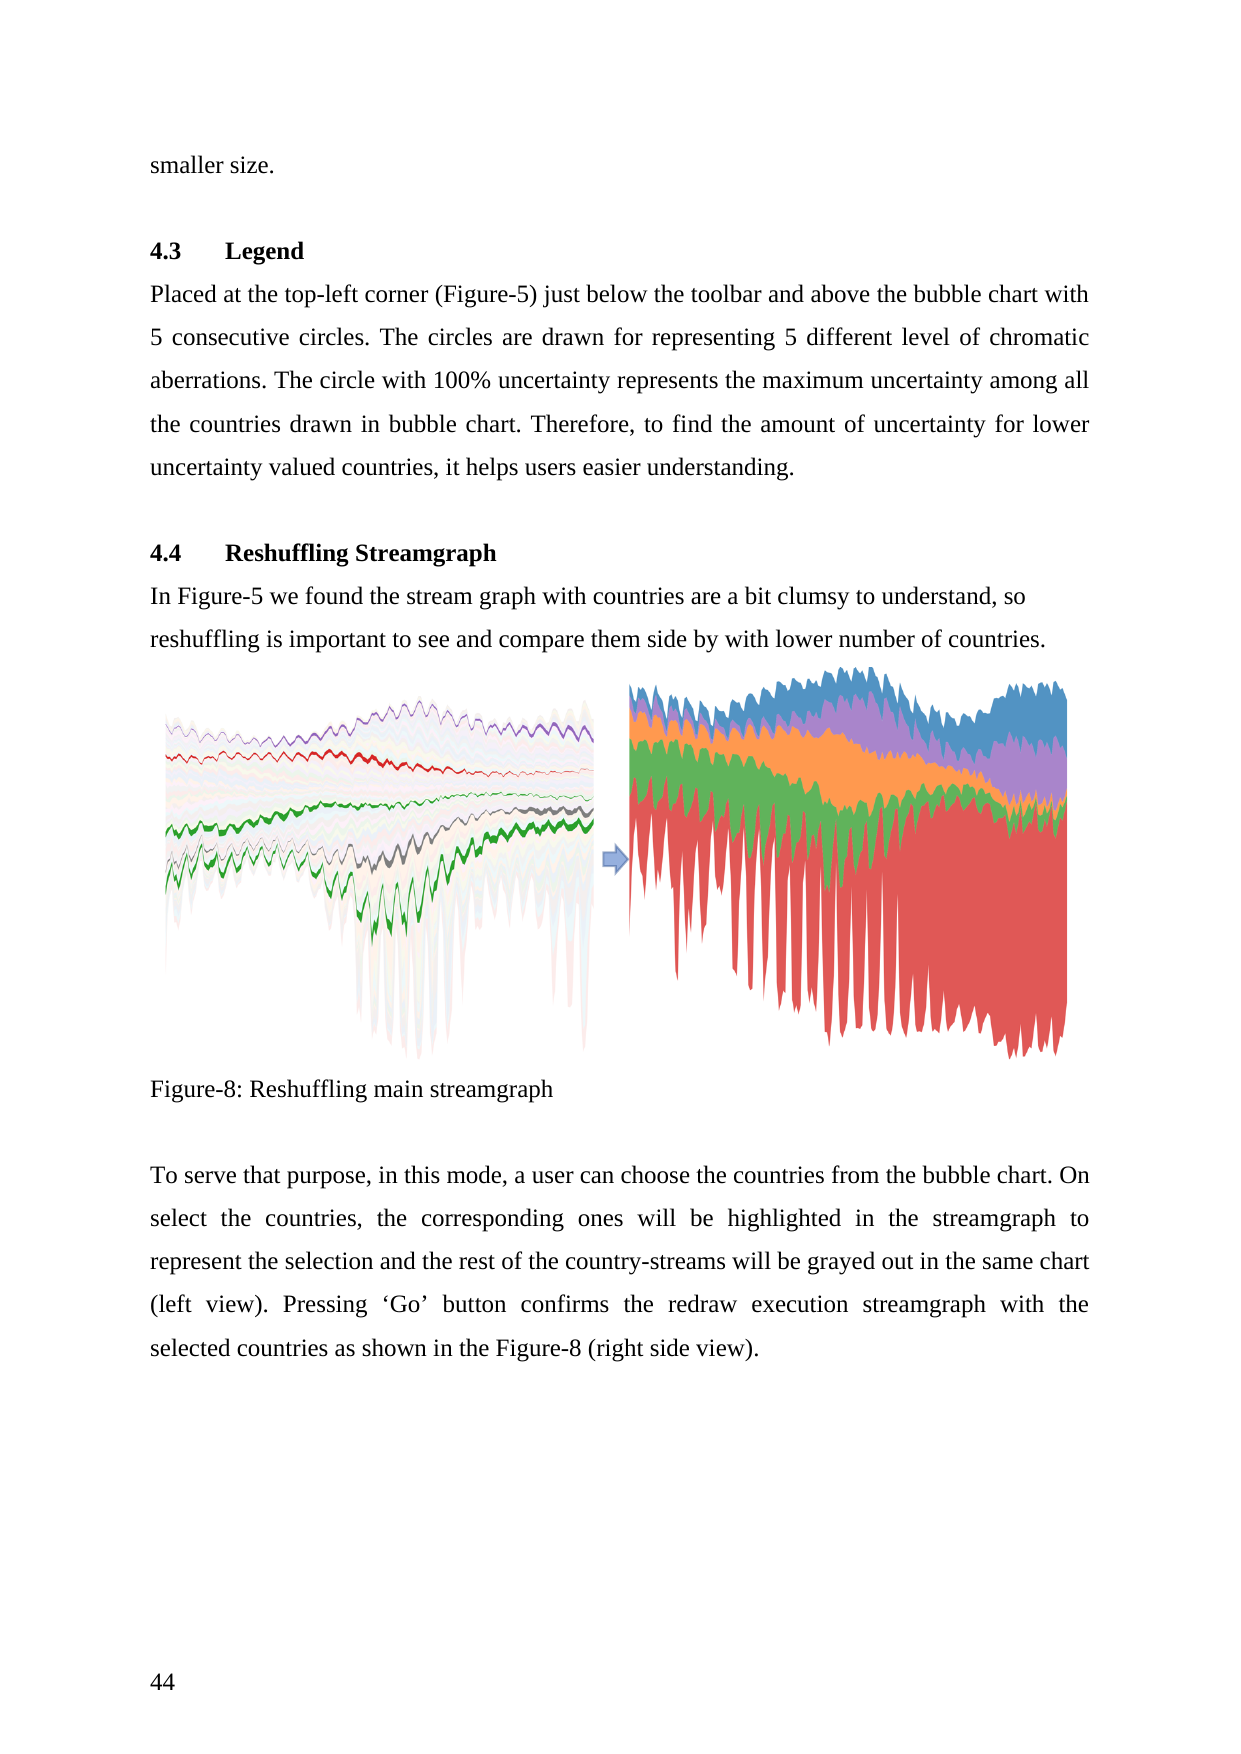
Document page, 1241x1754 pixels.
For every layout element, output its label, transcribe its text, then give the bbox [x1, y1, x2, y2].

text In Figure-5 we found the stream graph with countries are a bit clumsy to understand, so reshuffling is important to see and compare them side by with lower number of countries. [150, 581, 1090, 653]
text 4.3 Legend [150, 236, 1090, 265]
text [150, 150, 1090, 179]
text Figure-8: Reshuffling main streamgraph [150, 1074, 1090, 1103]
text 4.4 Reshuffling Streamgraph [150, 538, 1090, 567]
text Placed at the top-left corner (Figure-5) just below the toolbar and above the bubble chart with 5 consecutive circles. The circles are drawn for representing 5 different level of chromatic aberrations. The circle with 100% uncertainty represents the maximum uncertainty among all the countries drawn in bubble chart. Therefore, to find the amount of uncertainty for lower uncertainty valued countries, it helps users easier understanding. [150, 279, 1090, 481]
text To serve that purpose, in this mode, a user can choose the countries from the bubble chart. On select the countries, the corresponding ones will be highlighted in the streamgraph to represent the selection and the rest of the country-streams will be grayed out in the same chart (left view). Pressing ‘Go’ button confirms the redraw execution streamgraph with the selected countries as shown in the Figure-8 (right side view). [150, 1160, 1090, 1361]
picture [162, 696, 596, 1060]
picture [627, 667, 1069, 1060]
